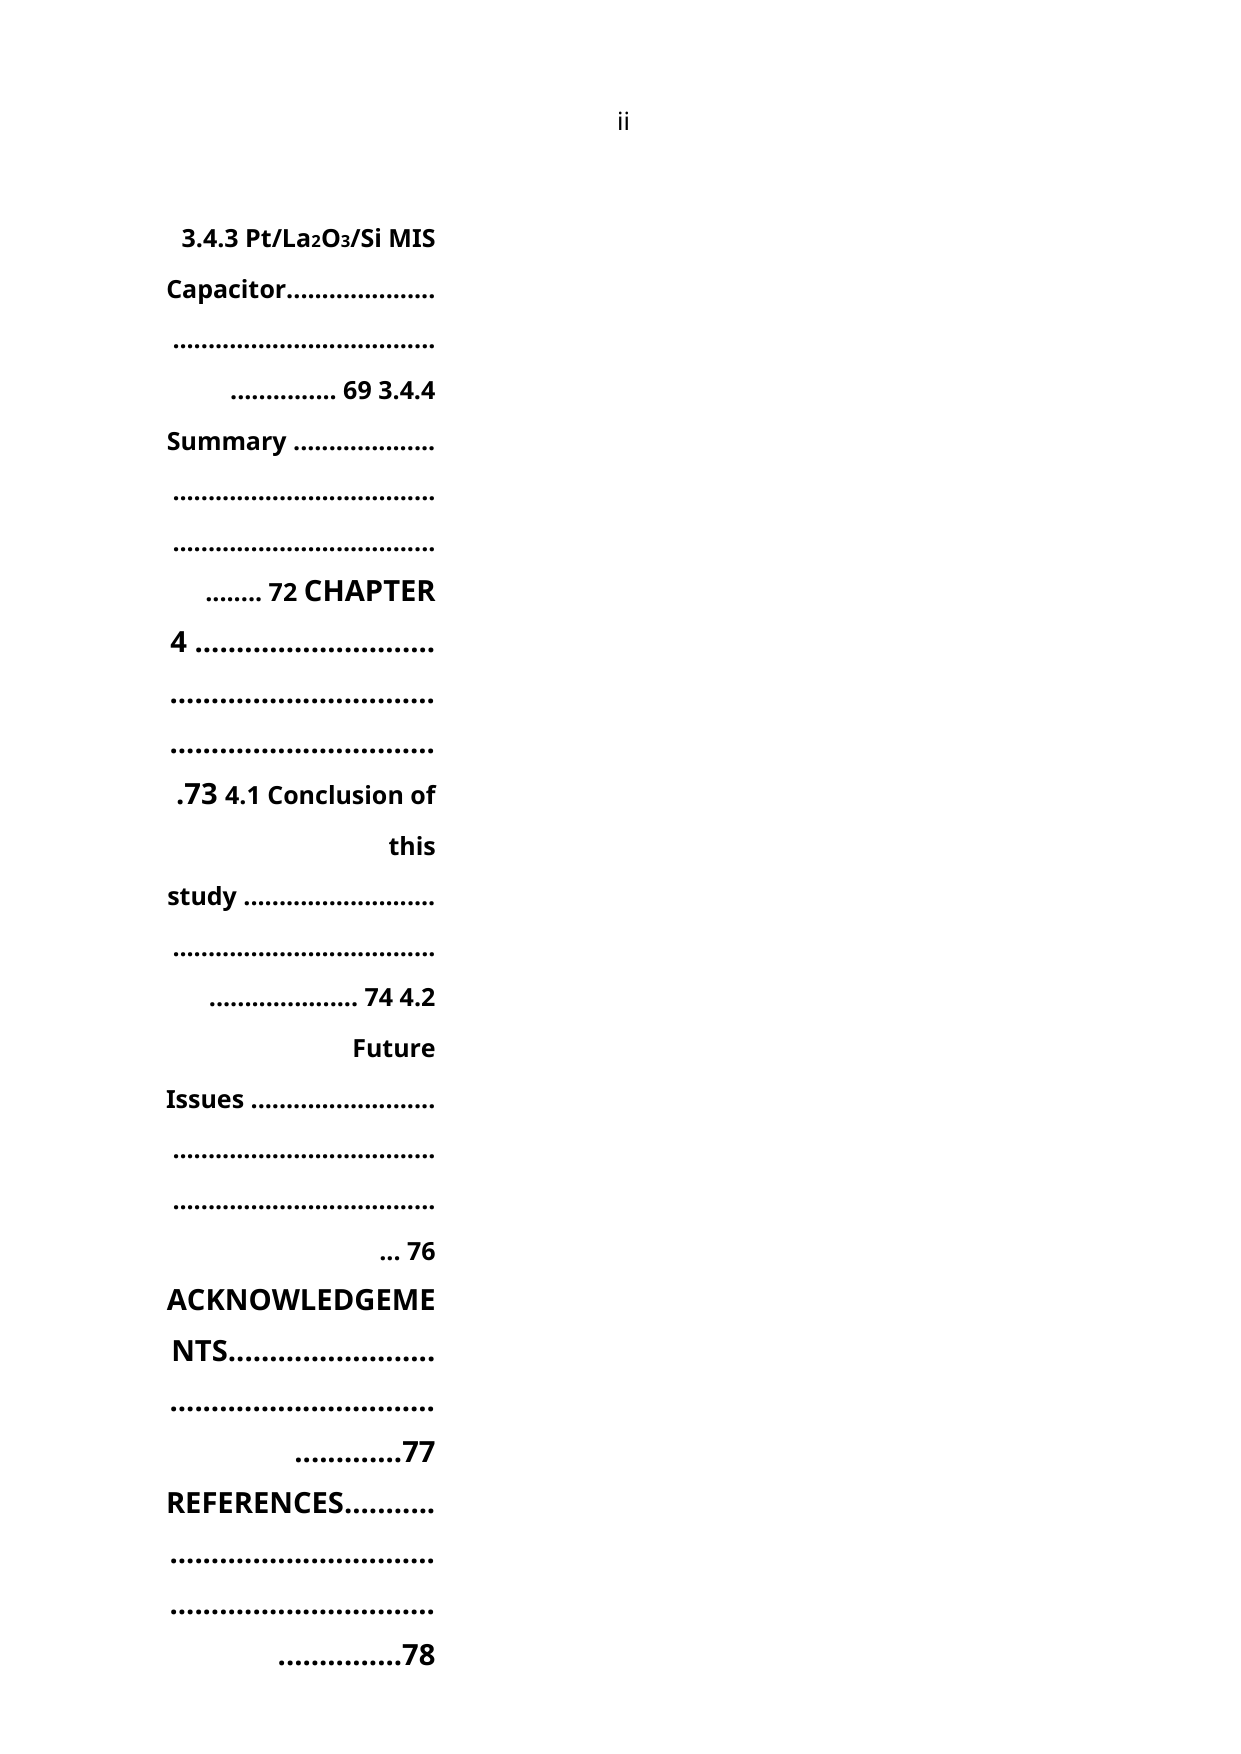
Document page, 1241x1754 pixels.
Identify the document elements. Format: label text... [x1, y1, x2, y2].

text 3.4.3 Pt/La2O3/Si MIS Capacitor......................................................................... 69 3.4.4 Summary ...................................................................................................... 72 CHAPTER 4 ..............................................................................................73 4.1 Conclusion of this study ..................................................................................... 74 4.2 Future Issues ....................................................................................................... 76 ACKNOWLEDGEMENTS......................................................................77 REFERENCES..........................................................................................78 [165, 207, 435, 1675]
text ii [463, 103, 777, 137]
